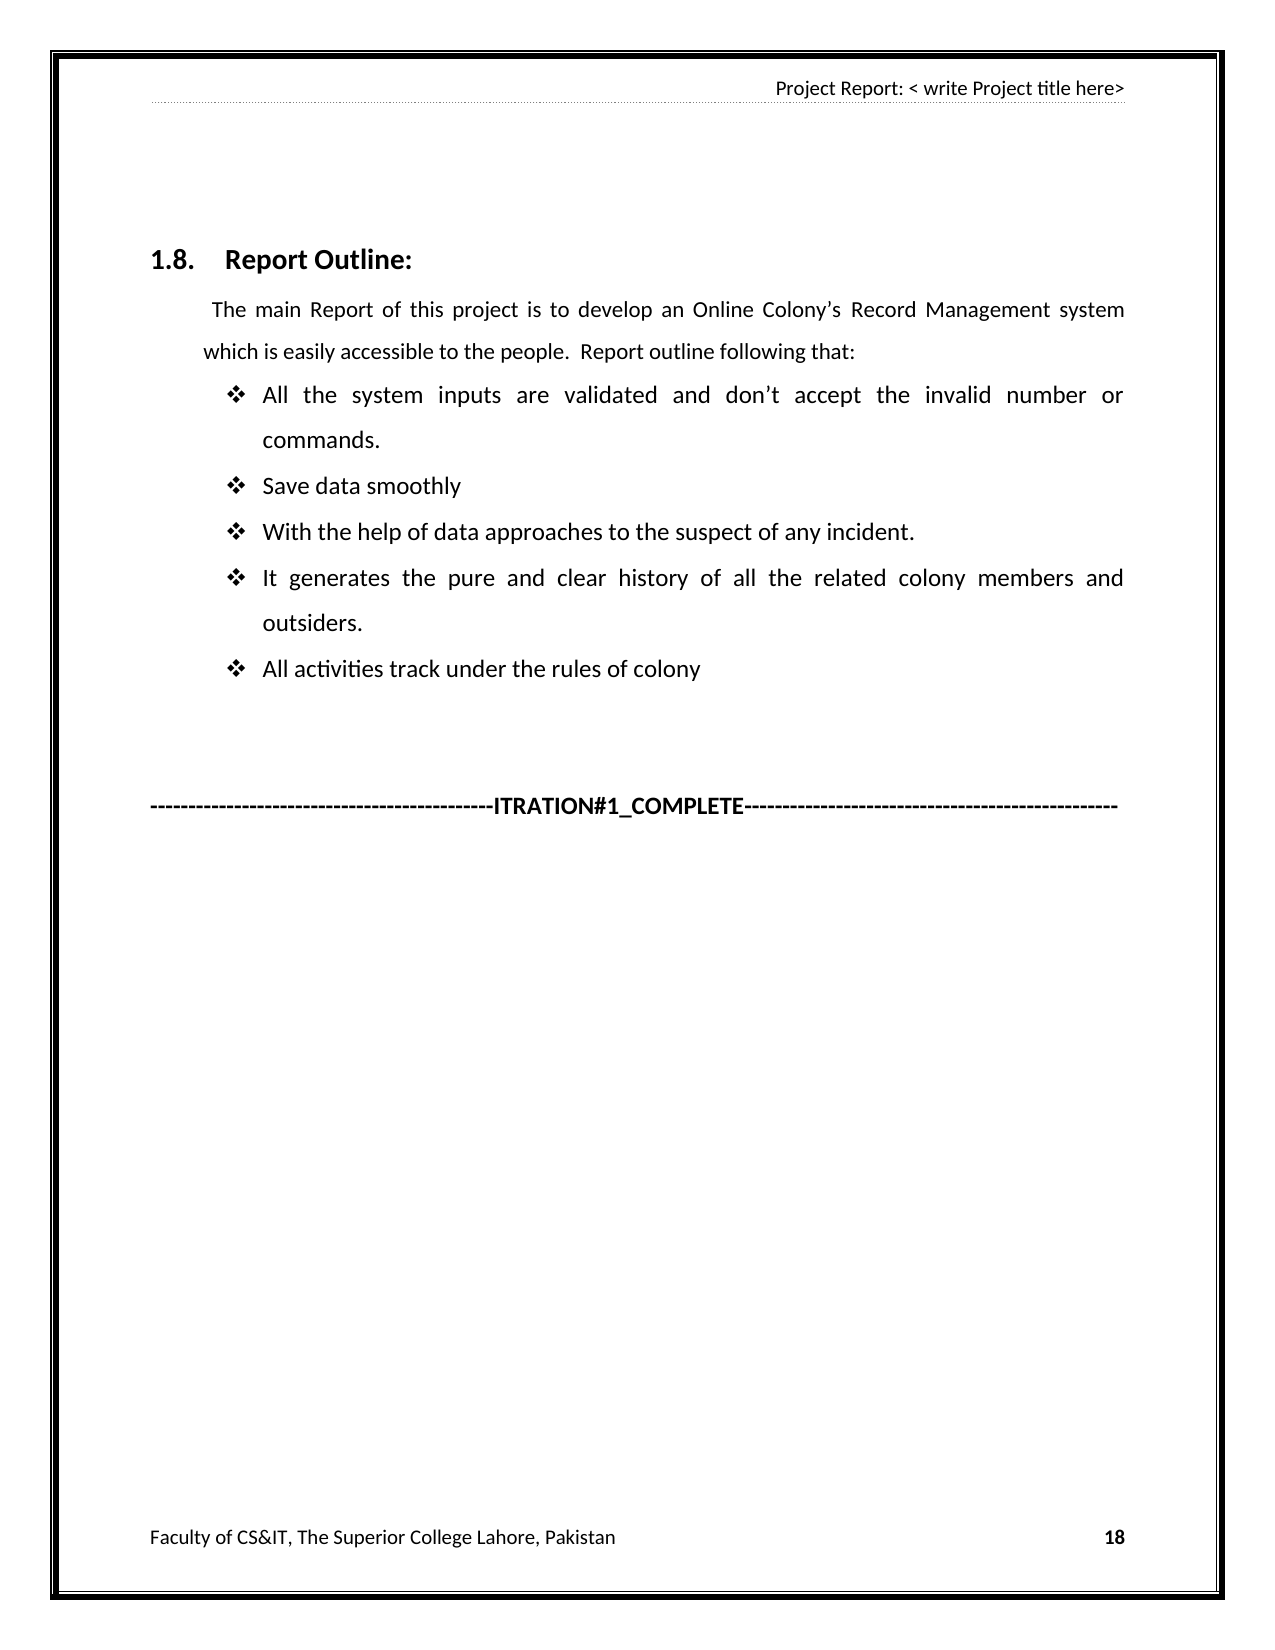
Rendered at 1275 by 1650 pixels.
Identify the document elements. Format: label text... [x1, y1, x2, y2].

text The main Report of this project is to develop an Online Colony’s Record Management system which is easily accessible to the people. Report outline following that: [203, 295, 1125, 365]
text ---------------------------------------------ITRATION#1_COMPLETE------------------------------------------------- [150, 790, 1125, 821]
list Save data smoothly [225, 470, 1125, 501]
list Report Outline: [150, 241, 1125, 277]
list All activities track under the rules of colony [225, 653, 1125, 684]
list With the help of data approaches to the suspect of any incident. [225, 516, 1125, 547]
list It generates the pure and clear history of all the related colony members and outsiders. [225, 562, 1125, 638]
list All the system inputs are validated and don’t accept the invalid number or commands. [225, 379, 1125, 455]
